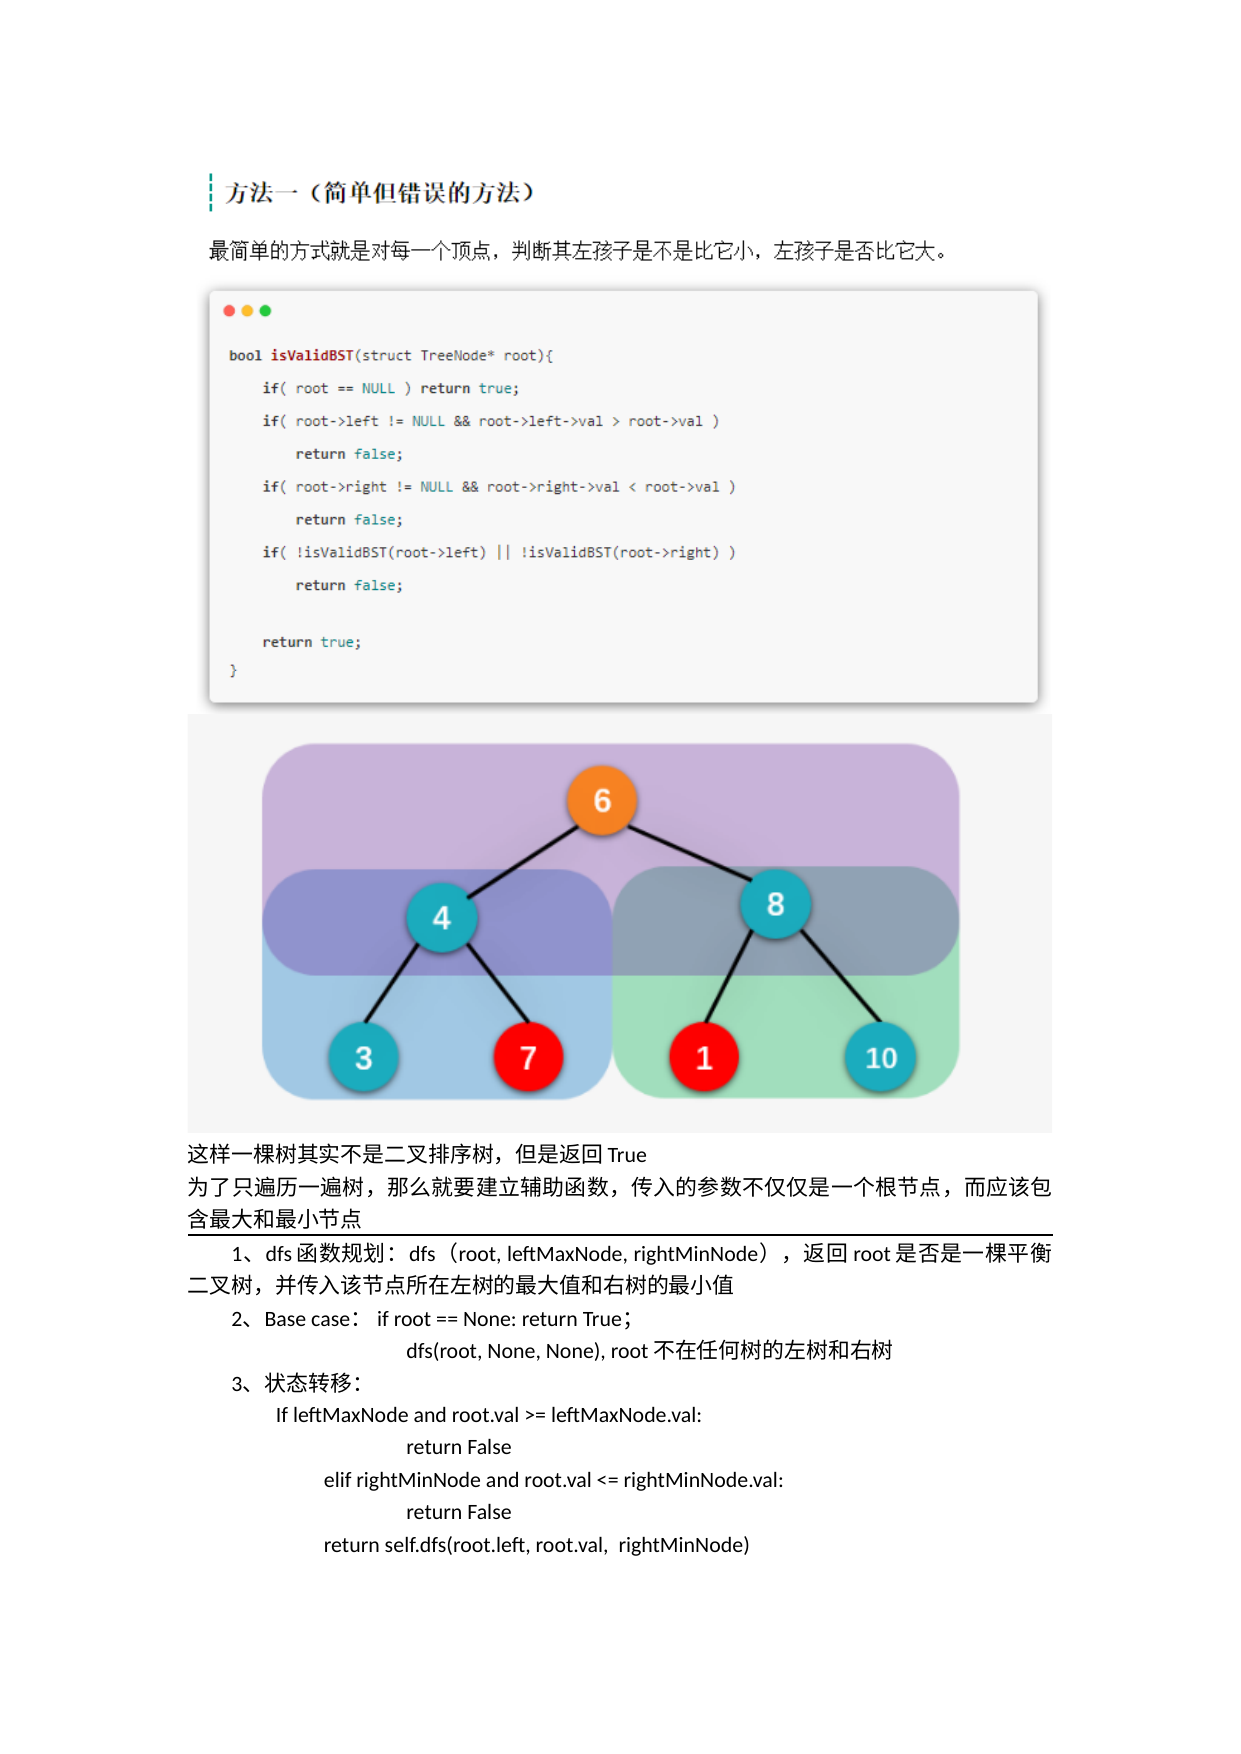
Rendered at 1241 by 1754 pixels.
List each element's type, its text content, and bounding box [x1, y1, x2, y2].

text 3、状态转移： [187, 1366, 1053, 1398]
picture [187, 162, 1053, 1133]
text dfs(root, None, None), root不在任何树的左树和右树 [362, 1333, 1053, 1366]
text return False [362, 1496, 1053, 1528]
text 2、Base case： if root == None: return True； [187, 1301, 1053, 1333]
text If leftMaxNode and root.val >= leftMaxNode.val: [187, 1398, 1053, 1431]
text return self.dfs(root.left, root.val, rightMinNode) [275, 1528, 1053, 1561]
text return False [362, 1431, 1053, 1463]
text 1、dfs函数规划：dfs（root, leftMaxNode, rightMinNode），返回root是否是一棵平衡二叉树，并传入该节点所在左树的最大值和右树的最小值 [187, 1236, 1053, 1301]
text elif rightMinNode and root.val <= rightMinNode.val: [275, 1463, 1053, 1496]
text 为了只遍历一遍树，那么就要建立辅助函数，传入的参数不仅仅是一个根节点，而应该包含最大和最小节点 [187, 1169, 1053, 1236]
text 这样一棵树其实不是二叉排序树，但是返回True [187, 1137, 1053, 1169]
